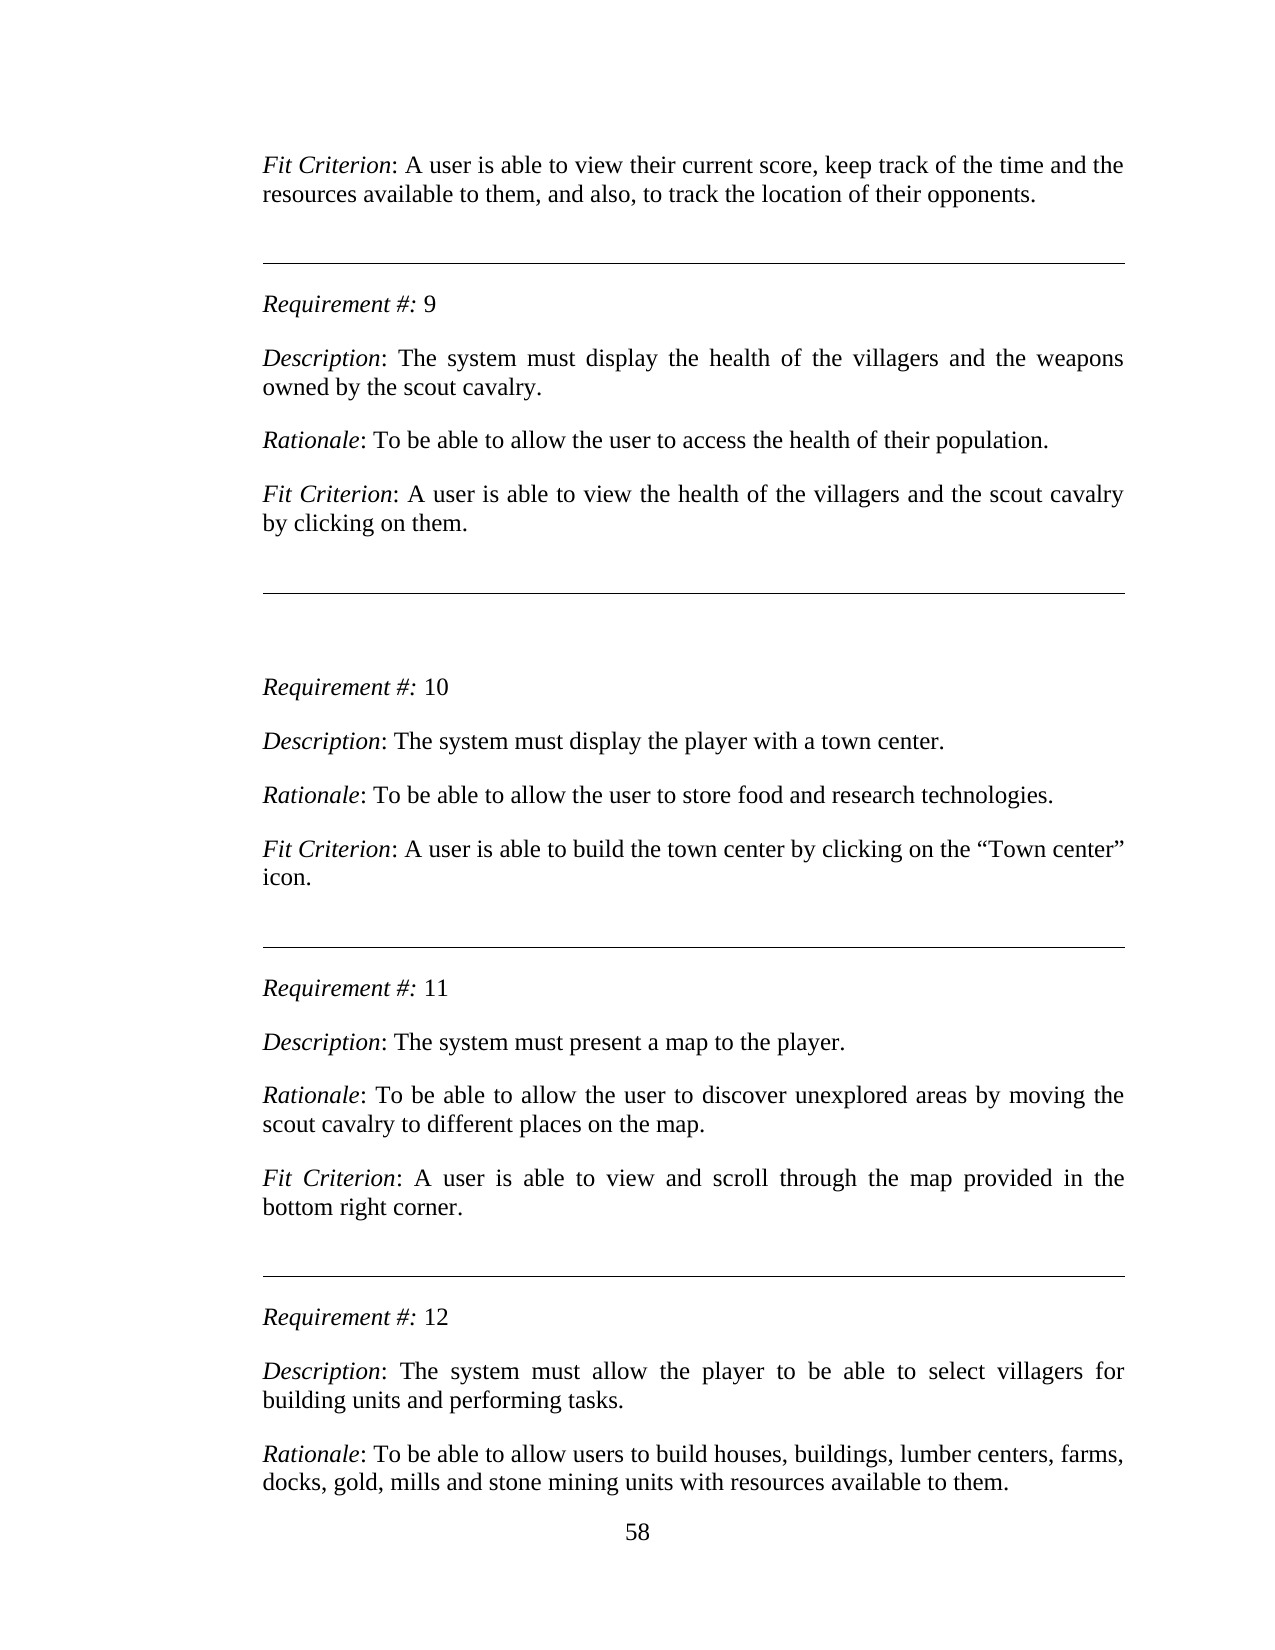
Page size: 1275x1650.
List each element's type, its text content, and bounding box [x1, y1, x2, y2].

text Description: The system must allow the player to be able to select villagers for building units and performing tasks. [262, 1356, 1125, 1414]
text Description: The system must present a map to the player. [262, 1027, 1125, 1056]
text Rationale: To be able to allow users to build houses, buildings, lumber centers, farms, docks, gold, mills and stone mining units with resources available to them. [262, 1439, 1125, 1496]
text Requirement #: 9 [262, 289, 1125, 318]
text Rationale: To be able to allow the user to access the health of their population. [262, 426, 1125, 454]
text Fit Criterion: A user is able to build the town center by clicking on the “Town center” icon. [262, 834, 1125, 891]
text Requirement #: 10 [262, 672, 1125, 701]
text Requirement #: 11 [262, 973, 1125, 1002]
text Fit Criterion: A user is able to view the health of the villagers and the scout cavalry by clicking on them. [262, 479, 1125, 537]
text Description: The system must display the player with a town center. [262, 726, 1125, 755]
text Fit Criterion: A user is able to view and scroll through the map provided in the bottom right corner. [262, 1163, 1125, 1221]
text Fit Criterion: A user is able to view their current score, keep track of the time and the resources available to them, and also, to track the location of their opponents. [262, 150, 1125, 207]
text Rationale: To be able to allow the user to store food and research technologies. [262, 780, 1125, 809]
text Requirement #: 12 [262, 1302, 1125, 1331]
text Description: The system must display the health of the villagers and the weapons owned by the scout cavalry. [262, 343, 1125, 401]
text Rationale: To be able to allow the user to discover unexplored areas by moving the scout cavalry to different places on the map. [262, 1081, 1125, 1138]
